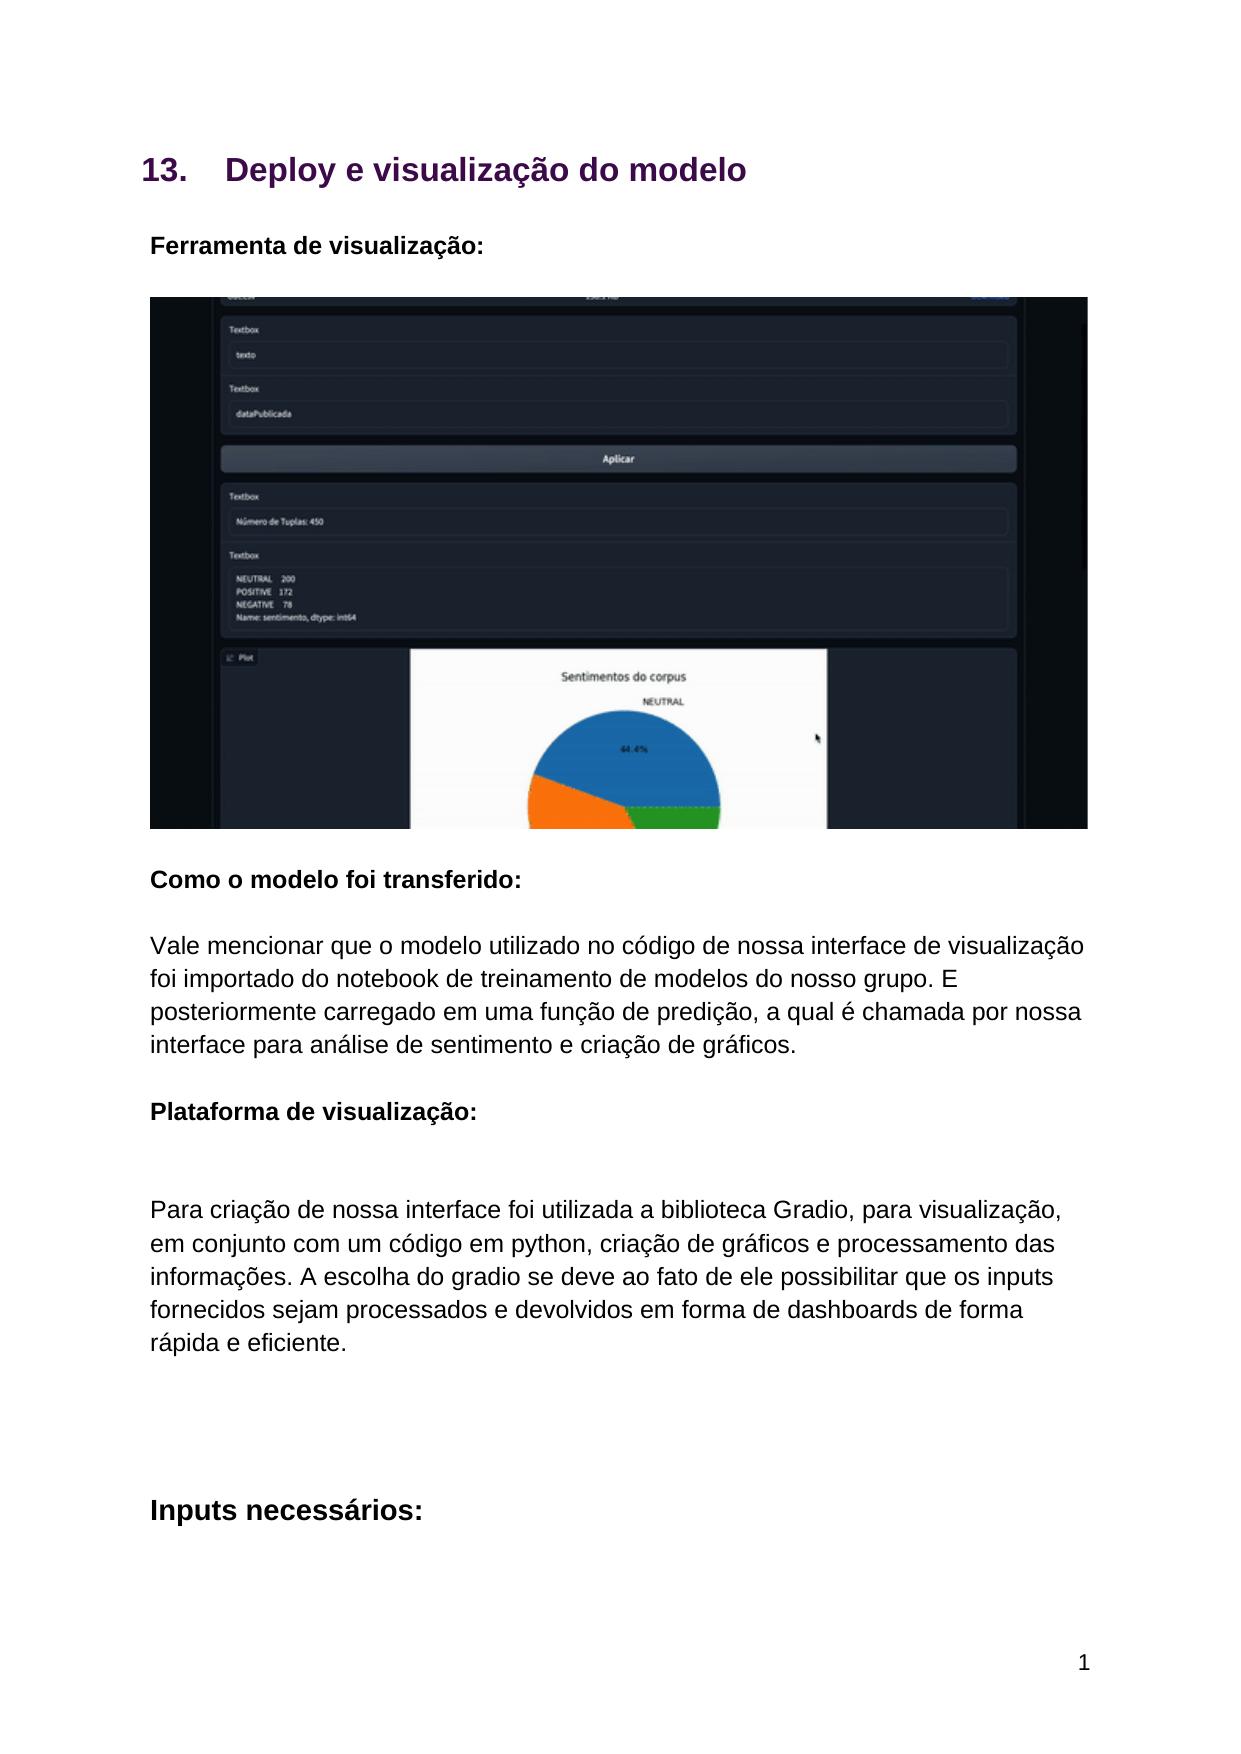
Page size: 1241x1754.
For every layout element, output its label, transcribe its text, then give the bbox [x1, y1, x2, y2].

text Para criação de nossa interface foi utilizada a biblioteca Gradio, para visualização, em conjunto com um código em python, criação de gráficos e processamento das informações. A escolha do gradio se deve ao fato de ele possibilitar que os inputs fornecidos sejam processados e devolvidos em forma de dashboards de forma rápida e eficiente. [150, 1196, 1090, 1356]
text Ferramenta de visualização: [150, 231, 1090, 260]
text Como o modelo foi transferido: [150, 865, 1090, 894]
text Plataforma de visualização: [150, 1096, 1090, 1125]
text Vale mencionar que o modelo utilizado no código de nossa interface de visualização foi importado do notebook de treinamento de modelos do nosso grupo. E posteriormente carregado em uma função de predição, a qual é chamada por nossa interface para análise de sentimento e criação de gráficos. [150, 931, 1090, 1059]
subtitle Deploy e visualização do modelo [187, 150, 1090, 188]
subtitle Inputs necessários: [150, 1493, 1090, 1527]
picture [150, 297, 1088, 829]
